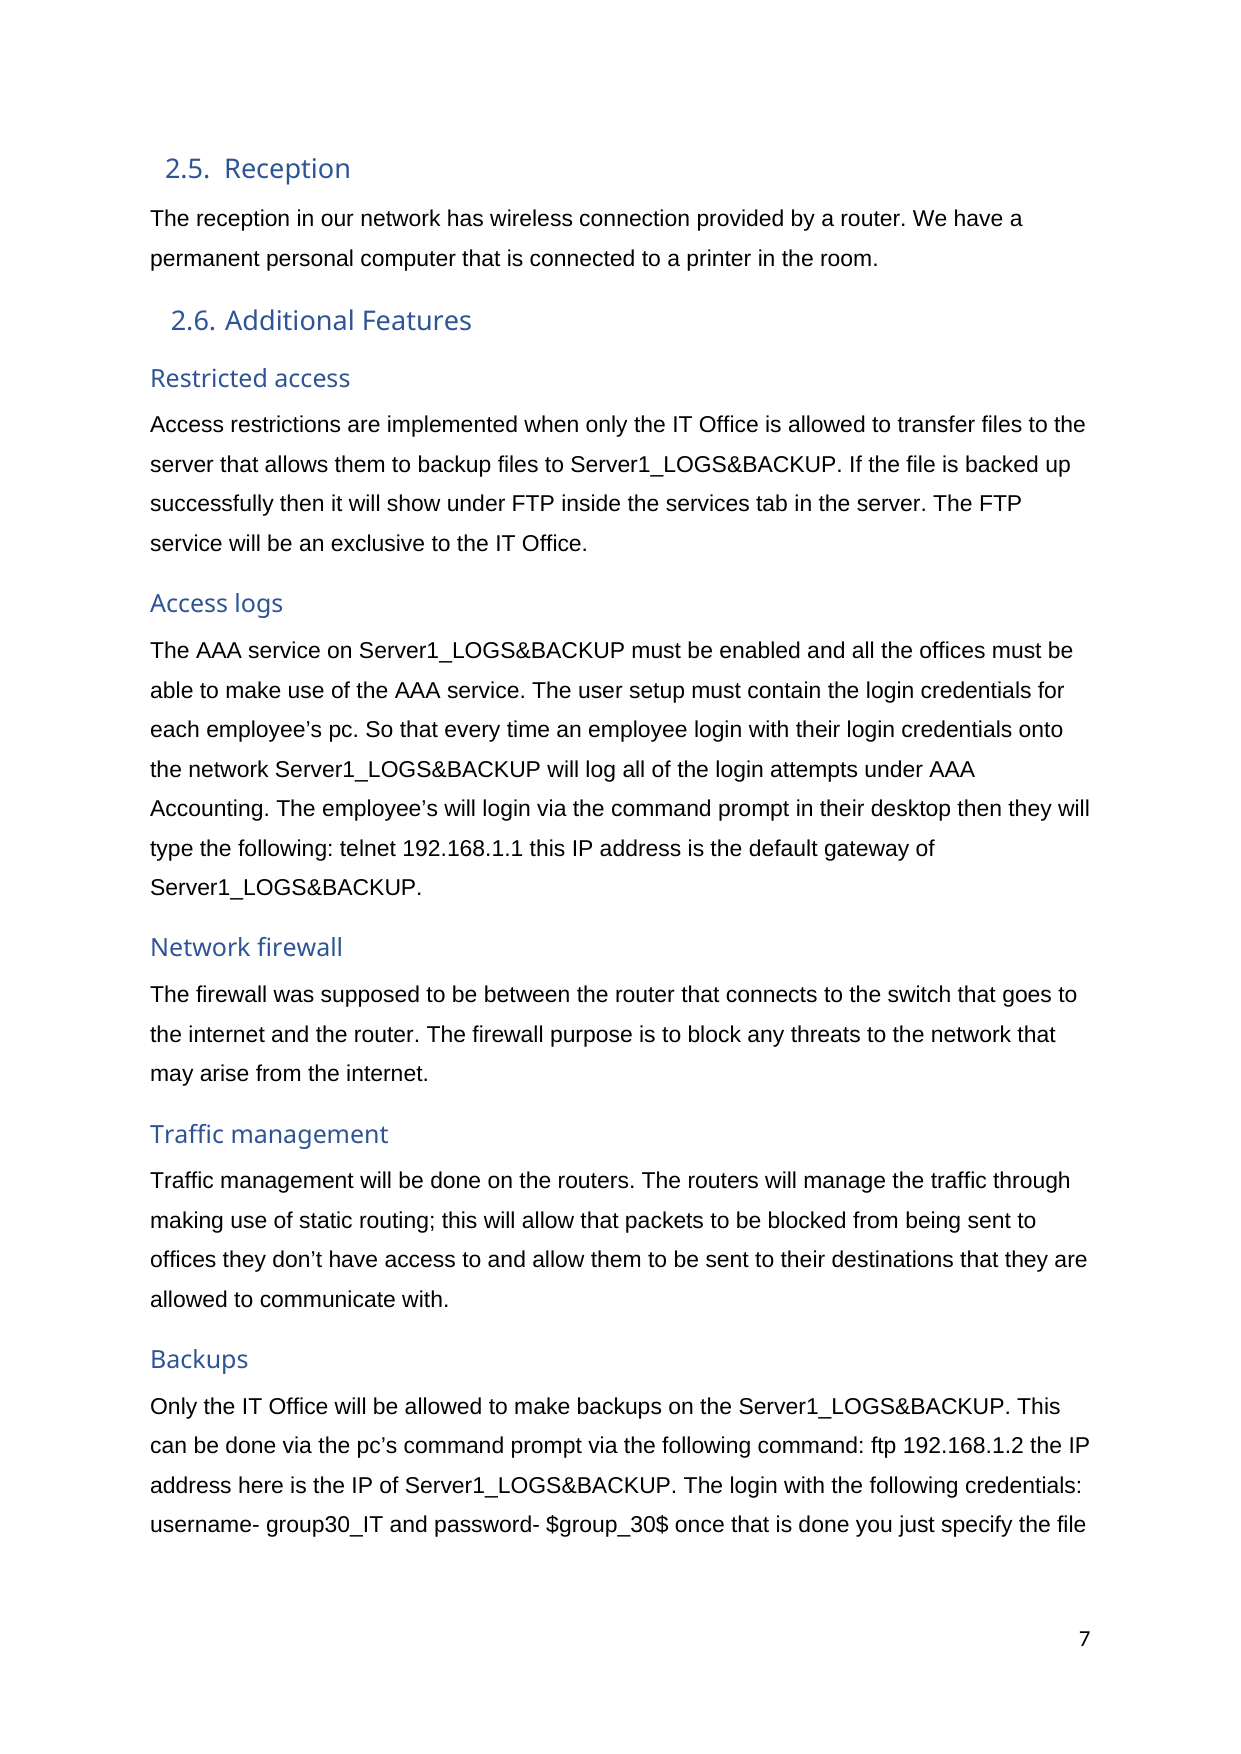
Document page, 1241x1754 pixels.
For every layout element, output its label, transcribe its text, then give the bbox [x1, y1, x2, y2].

text The reception in our network has wireless connection provided by a router. We have a permanent personal computer that is connected to a printer in the room. [150, 205, 1090, 271]
subtitle Access logs [150, 586, 1090, 620]
subtitle Additional Features [171, 301, 1090, 338]
text The firewall was supposed to be between the router that connects to the switch that goes to the internet and the router. The firewall purpose is to block any threats to the network that may arise from the internet. [150, 981, 1090, 1086]
text The AAA service on Server1_LOGS&BACKUP must be enabled and all the offices must be able to make use of the AAA service. The user setup must contain the login credentials for each employee’s pc. So that every time an employee login with their login credentials onto the network Server1_LOGS&BACKUP will log all of the login attempts under AAA Accounting. The employee’s will login via the command prompt in their desktop then they will type the following: telnet 192.168.1.1 this IP address is the default gateway of Server1_LOGS&BACKUP. [150, 637, 1090, 900]
subtitle Restricted access [150, 360, 1090, 394]
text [150, 1393, 1090, 1538]
text Access restrictions are implemented when only the IT Office is allowed to transfer files to the server that allows them to backup files to Server1_LOGS&BACKUP. If the file is backed up successfully then it will show under FTP inside the services tab in the server. The FTP service will be an exclusive to the IT Office. [150, 411, 1090, 556]
subtitle Reception [165, 150, 1090, 187]
text Traffic management will be done on the routers. The routers will manage the traffic through making use of static routing; this will allow that packets to be blocked from being sent to offices they don’t have access to and allow them to be sent to their destinations that they are allowed to communicate with. [150, 1167, 1090, 1312]
subtitle Backups [150, 1342, 1090, 1376]
subtitle Traffic management [150, 1116, 1090, 1150]
subtitle Network firewall [150, 930, 1090, 964]
